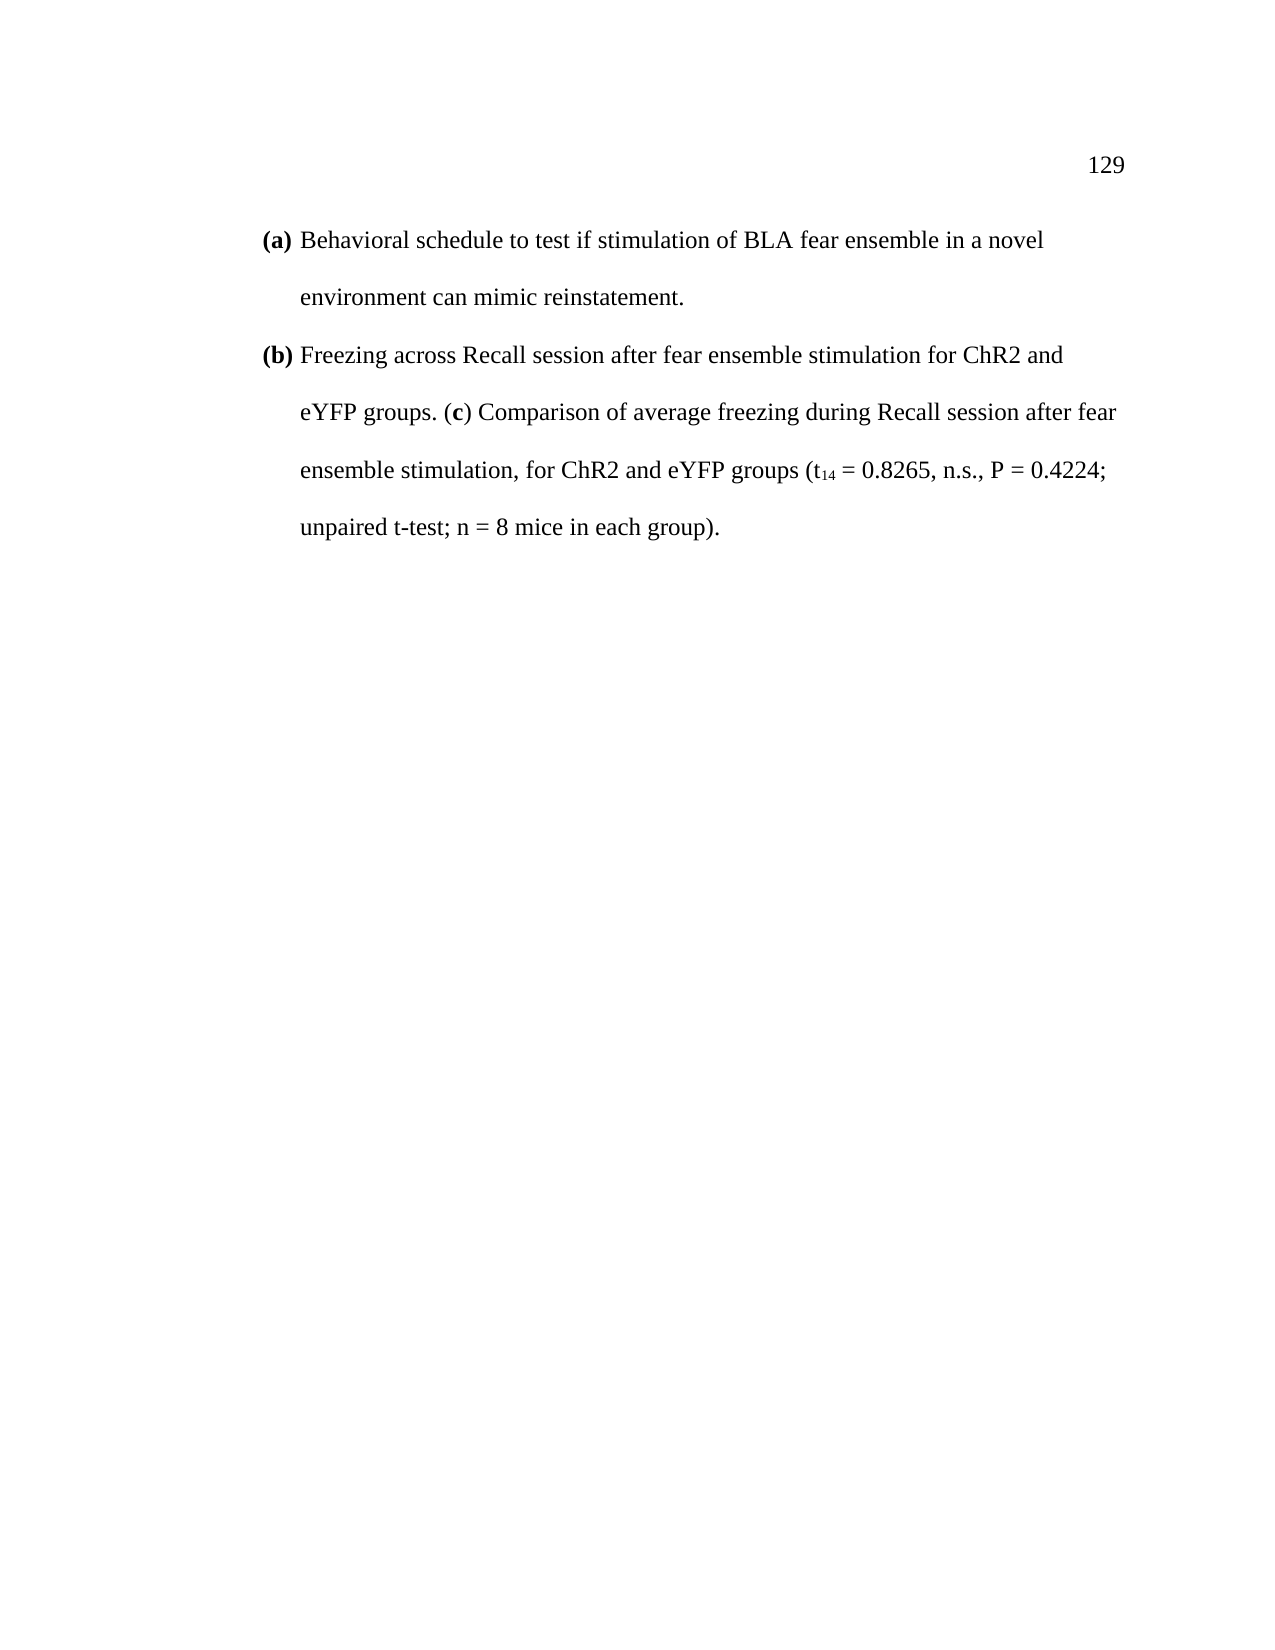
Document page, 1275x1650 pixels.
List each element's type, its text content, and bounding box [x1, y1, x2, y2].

list Behavioral schedule to test if stimulation of BLA fear ensemble in a novel environment can mimic reinstatement. [262, 225, 1125, 311]
list Freezing across Recall session after fear ensemble stimulation for ChR2 and eYFP groups. (c) Comparison of average freezing during Recall session after fear ensemble stimulation, for ChR2 and eYFP groups (t14 = 0.8265, n.s., P = 0.4224; unpaired t-test; n = 8 mice in each group). [262, 340, 1125, 541]
